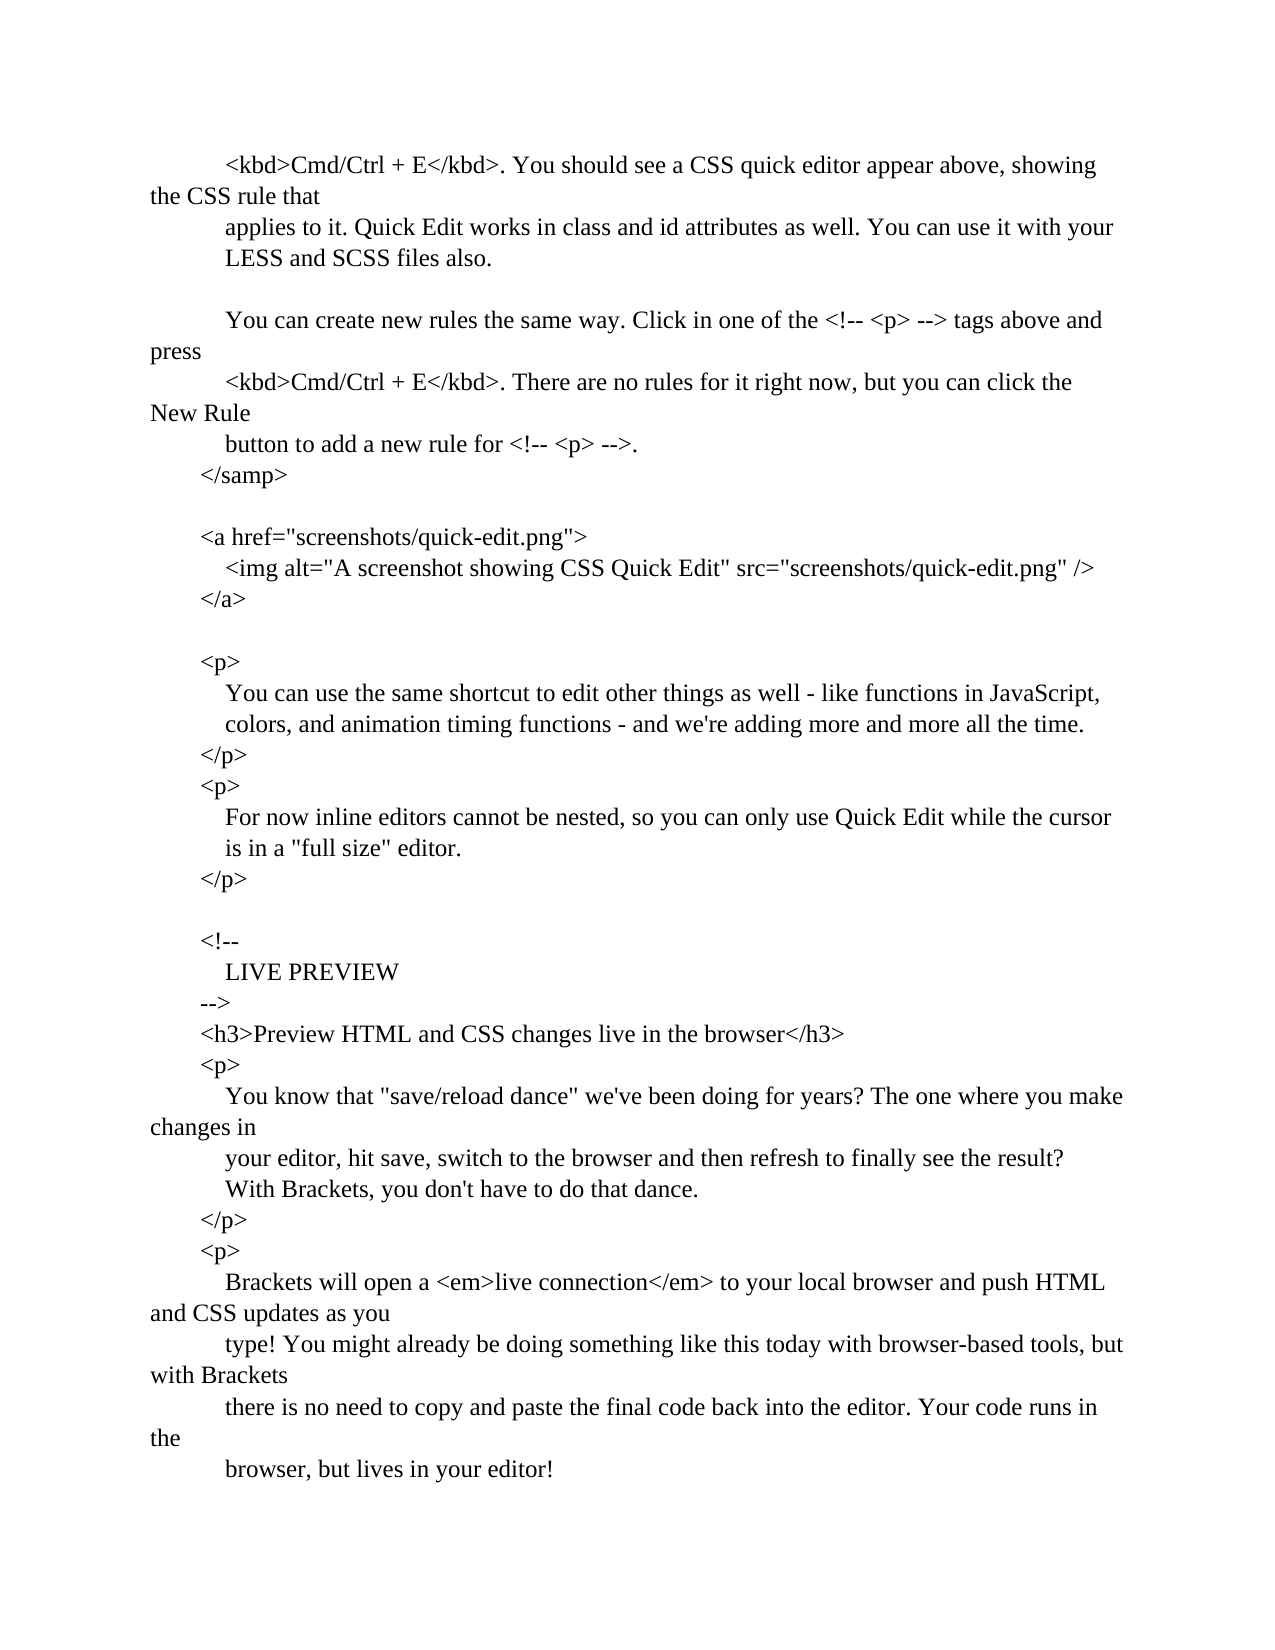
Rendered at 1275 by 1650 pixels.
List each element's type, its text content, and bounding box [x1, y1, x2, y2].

text <kbd>Cmd/Ctrl + E</kbd>. You should see a CSS quick editor appear above, showing the CSS rule that [150, 150, 1125, 210]
text <!-- [150, 926, 1125, 955]
text <kbd>Cmd/Ctrl + E</kbd>. There are no rules for it right now, but you can click the New Rule [150, 367, 1125, 427]
text colors, and animation timing functions - and we're adding more and more all the time. [150, 709, 1125, 737]
text </p> [150, 1205, 1125, 1234]
text With Brackets, you don't have to do that dance. [150, 1174, 1125, 1203]
text LESS and SCSS files also. [150, 243, 1125, 272]
text You know that "save/reload dance" we've been doing for years? The one where you make changes in [150, 1081, 1125, 1141]
text <a href="screenshots/quick-edit.png"> [150, 522, 1125, 551]
text <p> [150, 771, 1125, 799]
text You can create new rules the same way. Click in one of the <!-- <p> --> tags above and press [150, 305, 1125, 365]
text is in a "full size" editor. [150, 833, 1125, 862]
text </a> [150, 584, 1125, 613]
text --> [150, 988, 1125, 1017]
text </samp> [150, 460, 1125, 489]
text <h3>Preview HTML and CSS changes live in the browser</h3> [150, 1019, 1125, 1048]
text </p> [150, 740, 1125, 768]
text type! You might already be doing something like this today with browser-based tools, but with Brackets [150, 1329, 1125, 1389]
text <p> [150, 647, 1125, 675]
text <p> [150, 1050, 1125, 1079]
text For now inline editors cannot be nested, so you can only use Quick Edit while the cursor [150, 802, 1125, 831]
text <p> [150, 1236, 1125, 1265]
text LIVE PREVIEW [150, 957, 1125, 986]
text there is no need to copy and paste the final code back into the editor. Your code runs in the [150, 1392, 1125, 1451]
text browser, but lives in your editor! [150, 1454, 1125, 1482]
text <img alt="A screenshot showing CSS Quick Edit" src="screenshots/quick-edit.png" /> [150, 553, 1125, 582]
text You can use the same shortcut to edit other things as well - like functions in JavaScript, [150, 678, 1125, 706]
text your editor, hit save, switch to the browser and then refresh to finally see the result? [150, 1143, 1125, 1172]
text </p> [150, 864, 1125, 893]
text button to add a new rule for <!-- <p> -->. [150, 429, 1125, 458]
text Brackets will open a <em>live connection</em> to your local browser and push HTML and CSS updates as you [150, 1267, 1125, 1327]
text applies to it. Quick Edit works in class and id attributes as well. You can use it with your [150, 212, 1125, 241]
